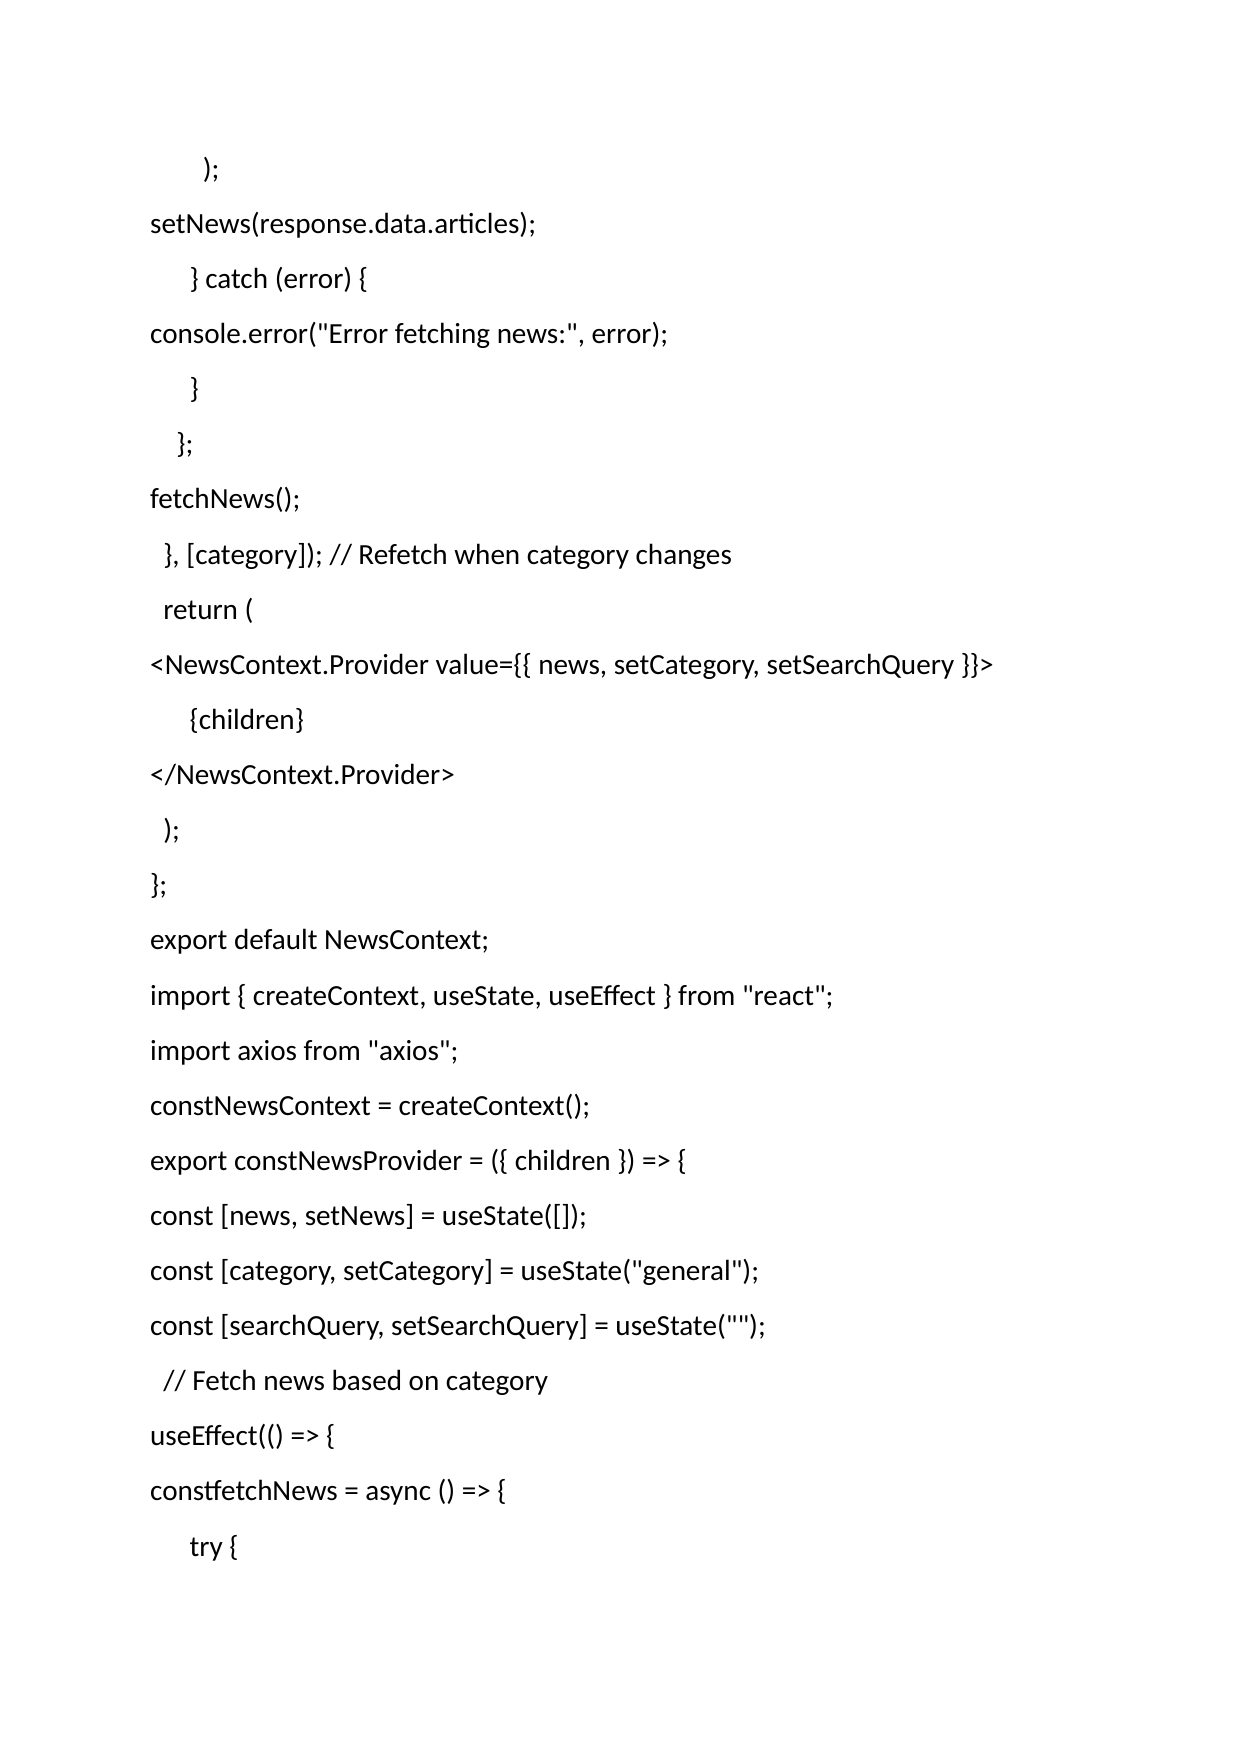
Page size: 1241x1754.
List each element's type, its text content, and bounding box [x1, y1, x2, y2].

text } [150, 370, 1090, 406]
text export default NewsContext; [150, 921, 1090, 957]
text import axios from "axios"; [150, 1032, 1090, 1067]
text fetchNews(); [150, 481, 1090, 516]
text useEffect(() => { [150, 1417, 1090, 1453]
text const [news, setNews] = useState([]); [150, 1197, 1090, 1233]
text console.error("Error fetching news:", error); [150, 315, 1090, 351]
text }; [150, 866, 1090, 902]
text return ( [150, 591, 1090, 626]
text const [searchQuery, setSearchQuery] = useState(""); [150, 1307, 1090, 1343]
text constfetchNews = async () => { [150, 1472, 1090, 1508]
text import { createContext, useState, useEffect } from "react"; [150, 977, 1090, 1012]
text try { [150, 1528, 1090, 1563]
text } catch (error) { [150, 260, 1090, 296]
text constNewsContext = createContext(); [150, 1087, 1090, 1122]
text export constNewsProvider = ({ children }) => { [150, 1142, 1090, 1177]
text ); [150, 811, 1090, 847]
text ); [150, 150, 1090, 186]
text setNews(response.data.articles); [150, 205, 1090, 241]
text // Fetch news based on category [150, 1362, 1090, 1398]
text }; [150, 426, 1090, 461]
text const [category, setCategory] = useState("general"); [150, 1252, 1090, 1288]
text <NewsContext.Provider value={{ news, setCategory, setSearchQuery }}> [150, 646, 1090, 682]
text </NewsContext.Provider> [150, 756, 1090, 792]
text }, [category]); // Refetch when category changes [150, 536, 1090, 571]
text {children} [150, 701, 1090, 737]
